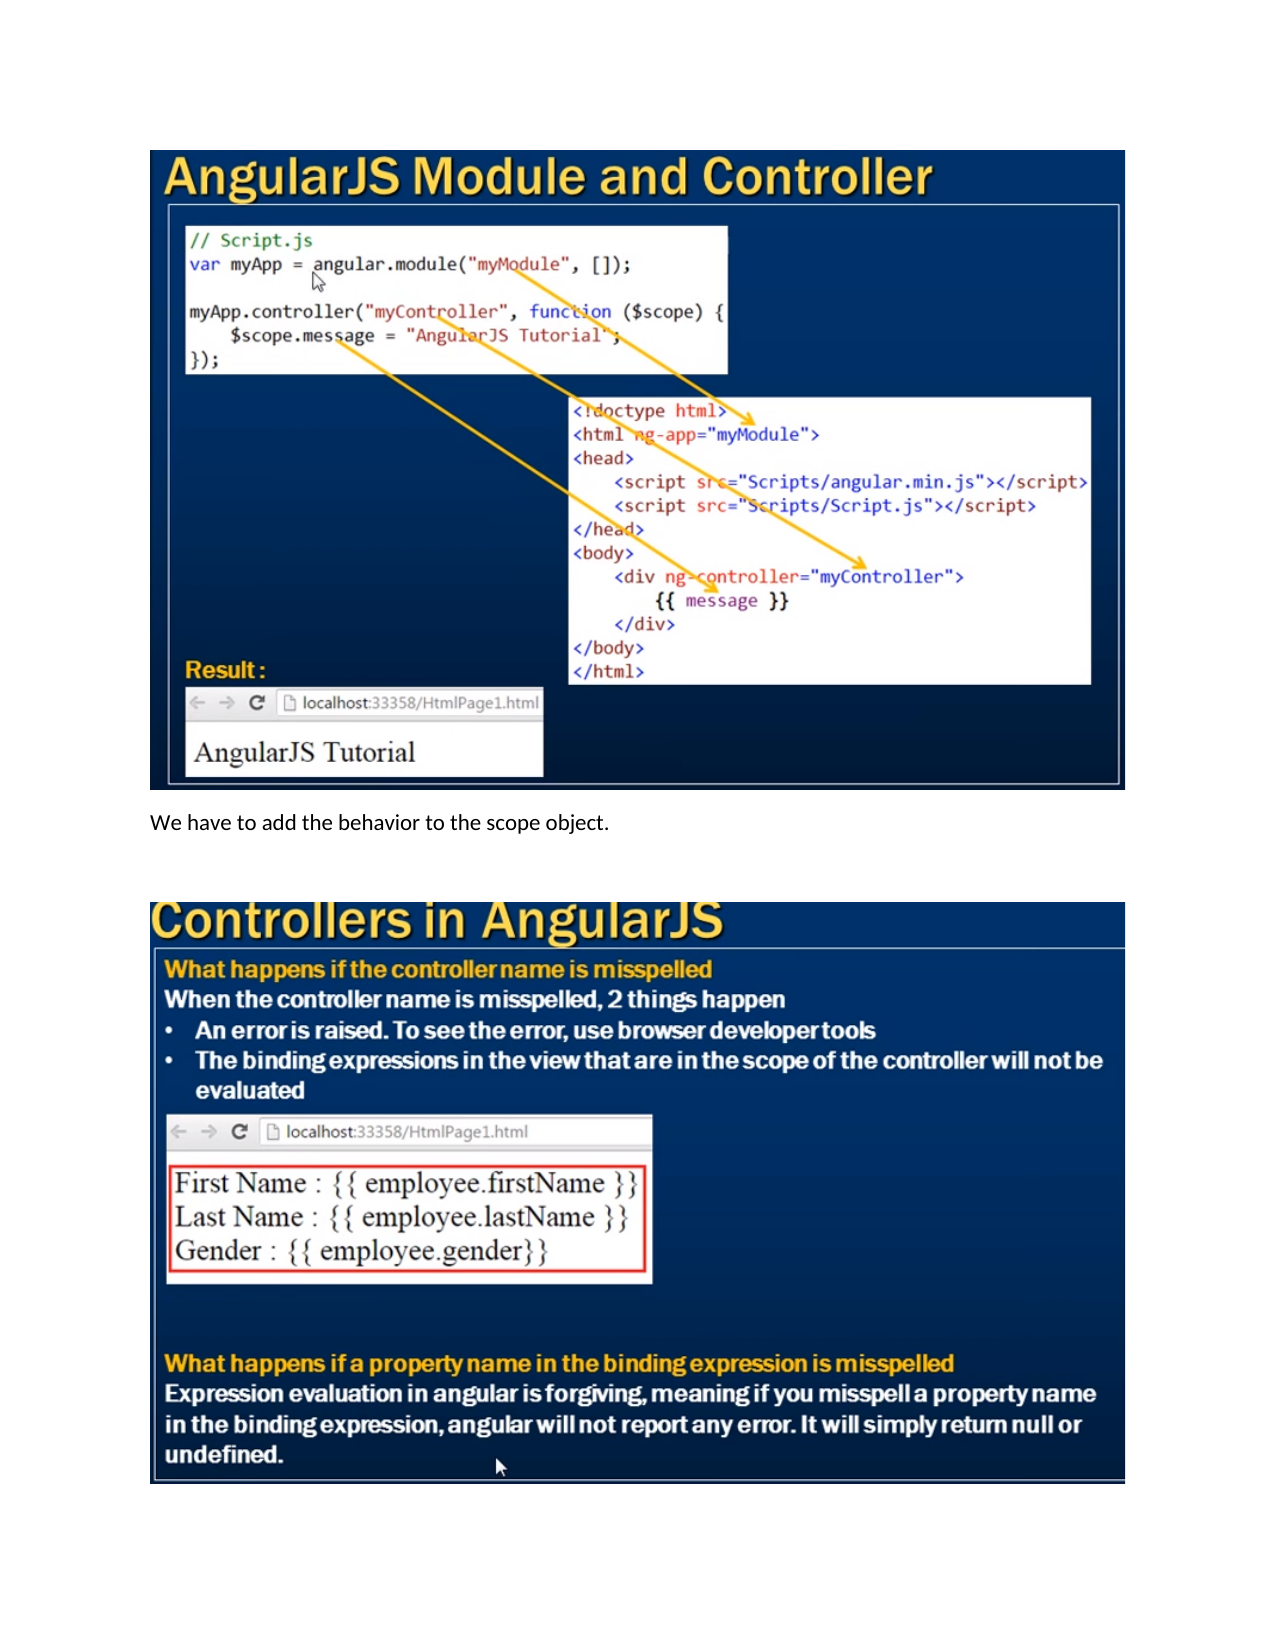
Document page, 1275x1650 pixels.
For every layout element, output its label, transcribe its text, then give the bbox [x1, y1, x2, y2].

picture [150, 902, 1125, 1484]
picture [150, 150, 1125, 790]
text We have to add the behavior to the scope object. [150, 808, 1125, 836]
